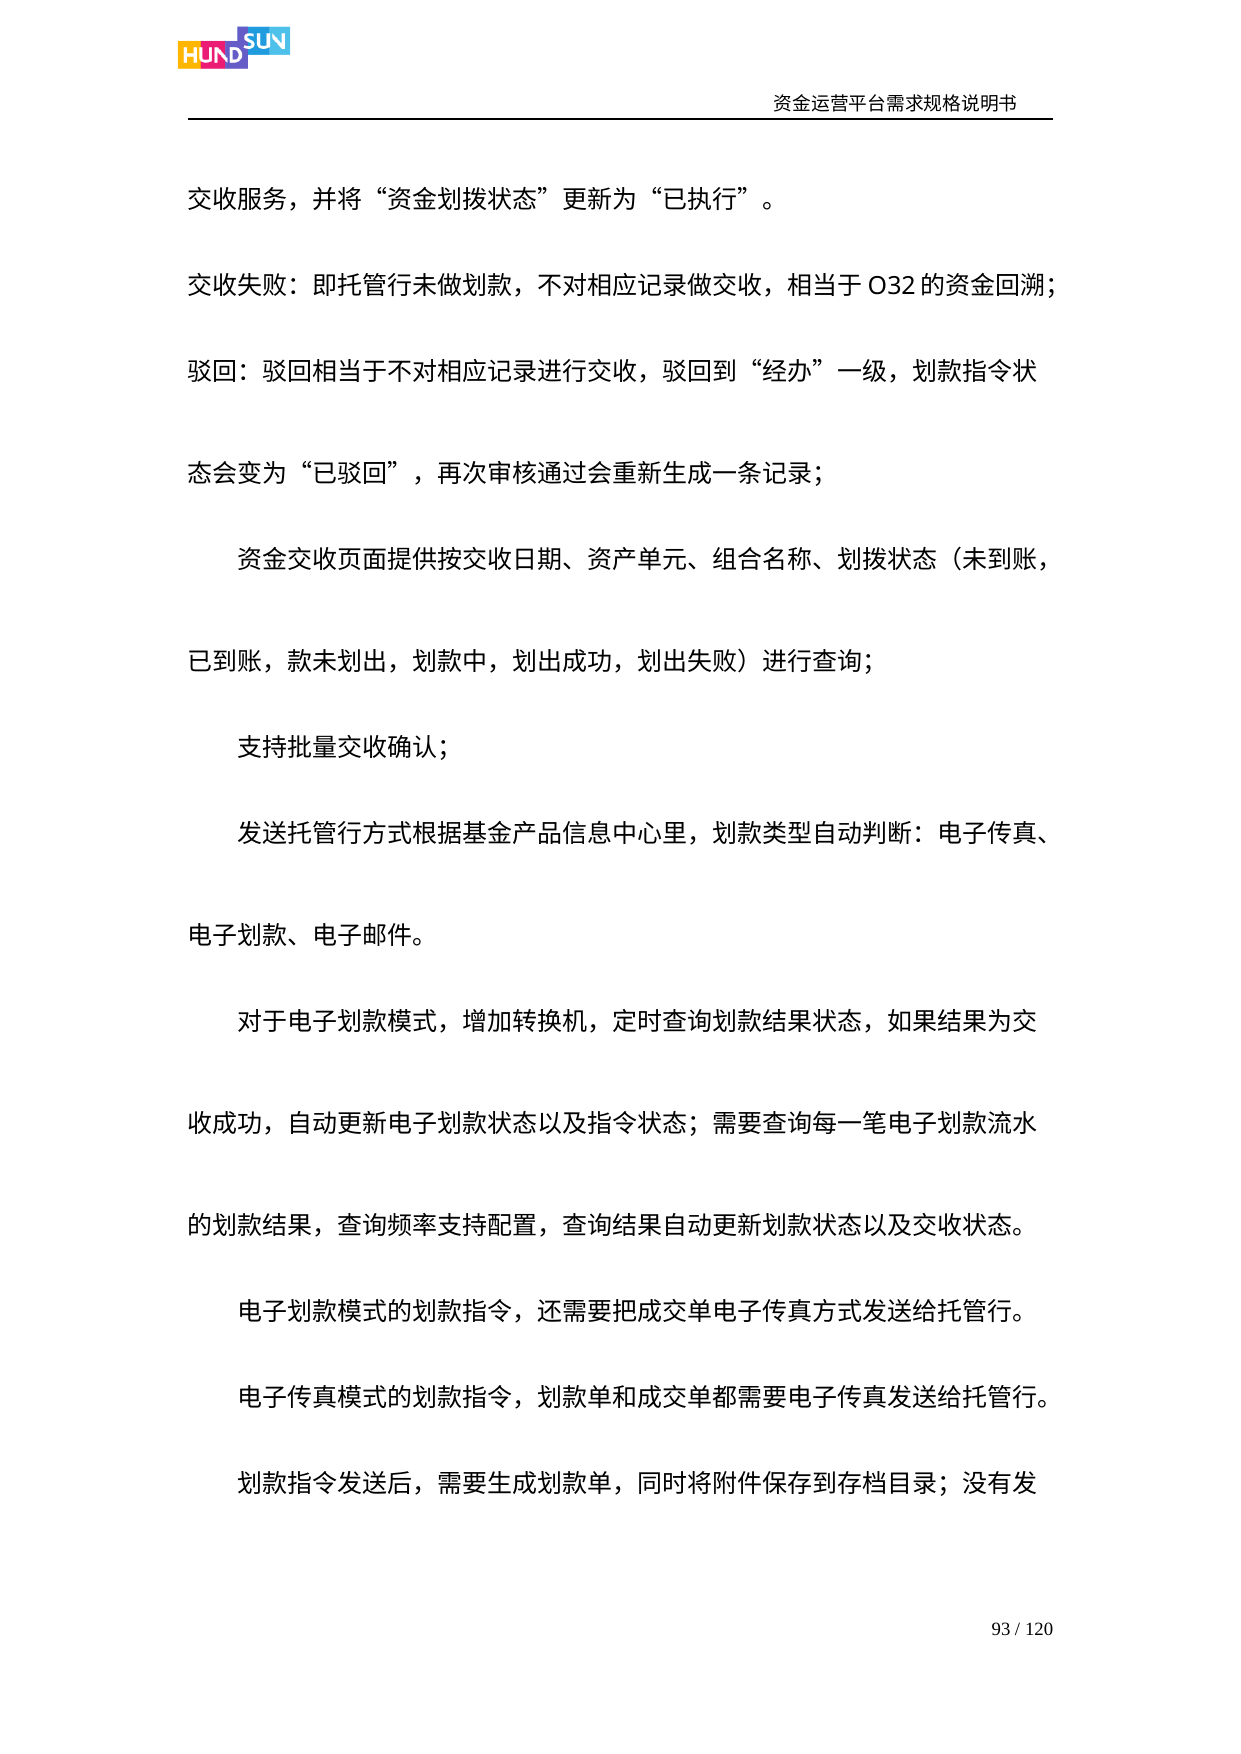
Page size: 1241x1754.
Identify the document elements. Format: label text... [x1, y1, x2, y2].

text 电子划款模式的划款指令，还需要把成交单电子传真方式发送给托管行。 [187, 1276, 1053, 1343]
text 交收失败：即托管行未做划款，不对相应记录做交收，相当于O32的资金回溯； [187, 250, 1053, 318]
text 驳回：驳回相当于不对相应记录进行交收，驳回到“经办”一级，划款指令状态会变为“已驳回”，再次审核通过会重新生成一条记录； [187, 336, 1053, 506]
text 支持批量交收确认； [187, 712, 1053, 780]
text 电子传真模式的划款指令，划款单和成交单都需要电子传真发送给托管行。 [187, 1362, 1053, 1429]
text 资金交收页面提供按交收日期、资产单元、组合名称、划拨状态（未到账，已到账，款未划出，划款中，划出成功，划出失败）进行查询； [187, 524, 1053, 694]
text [187, 164, 1053, 232]
text 对于电子划款模式，增加转换机，定时查询划款结果状态，如果结果为交收成功，自动更新电子划款状态以及指令状态；需要查询每一笔电子划款流水的划款结果，查询频率支持配置，查询结果自动更新划款状态以及交收状态。 [187, 986, 1053, 1257]
picture [177, 26, 291, 69]
text 发送托管行方式根据基金产品信息中心里，划款类型自动判断：电子传真、电子划款、电子邮件。 [187, 798, 1053, 968]
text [187, 1448, 1053, 1516]
